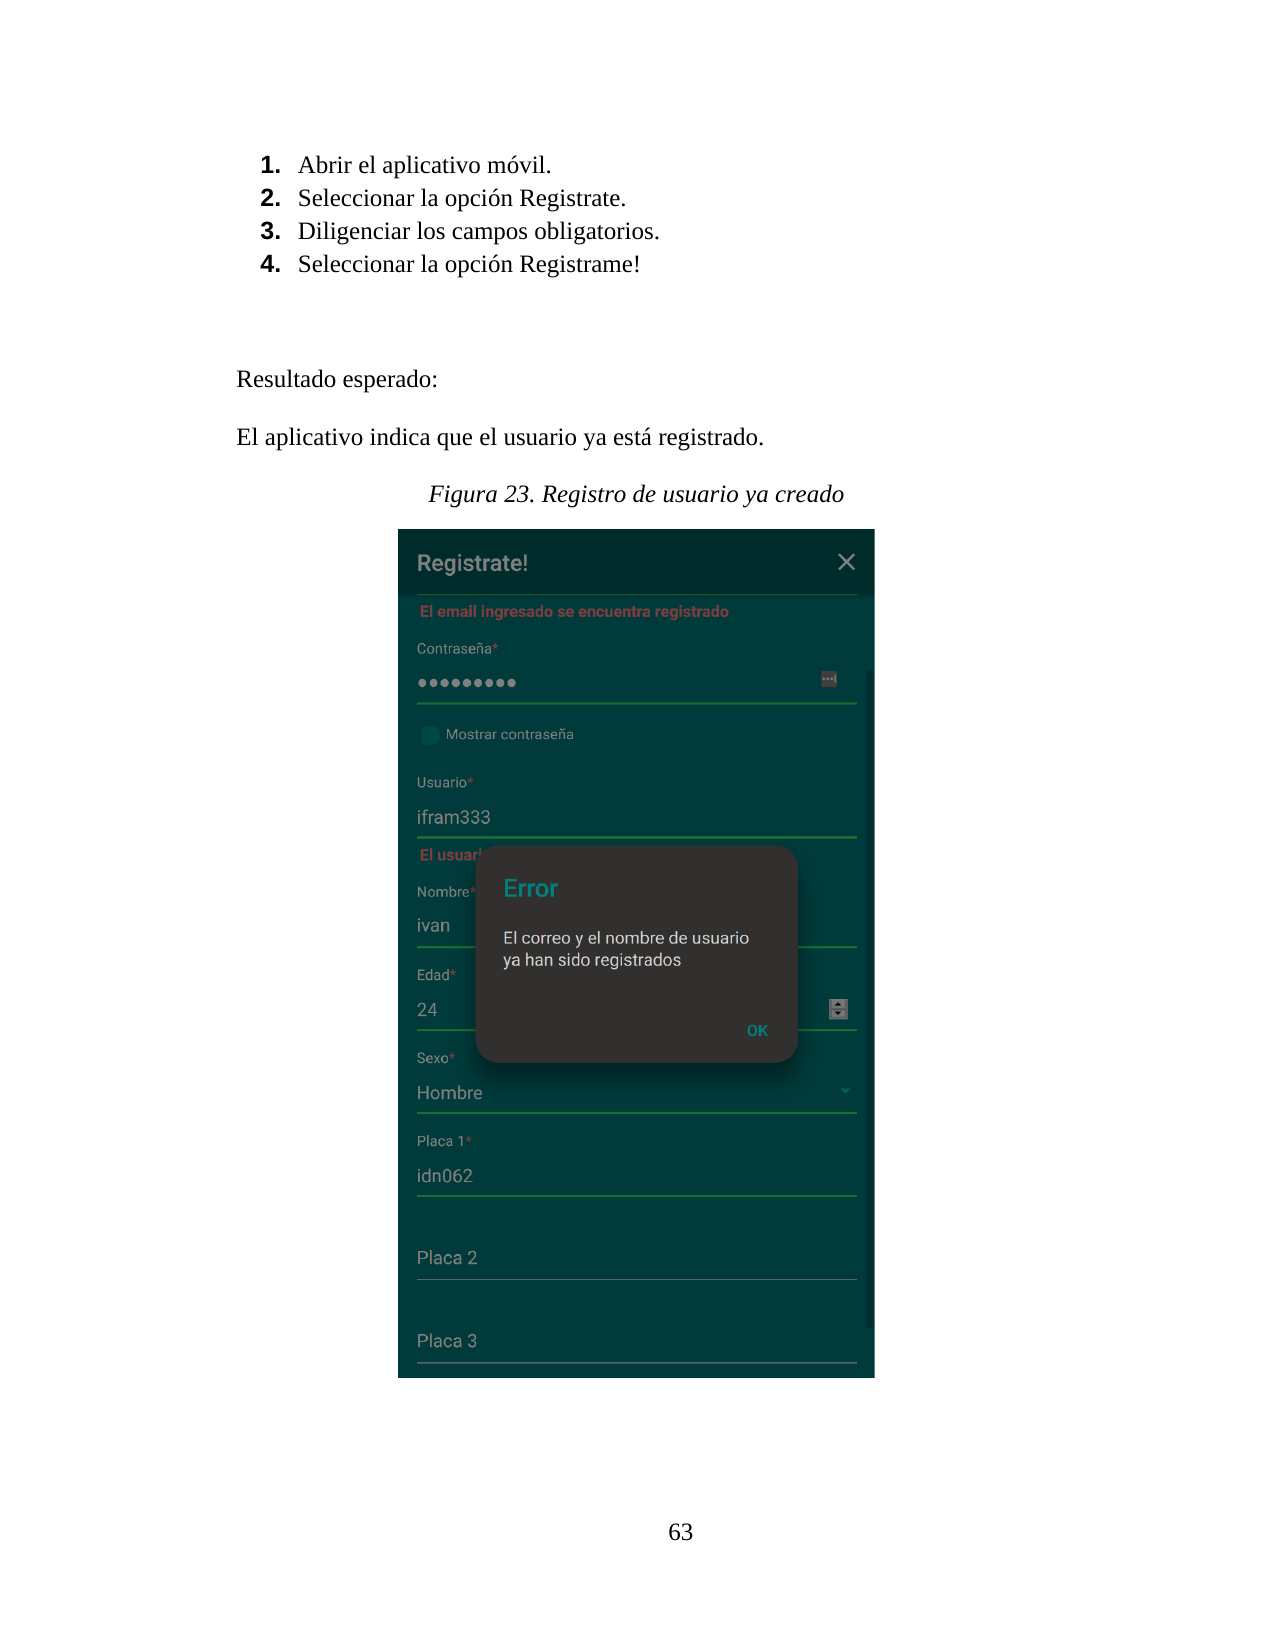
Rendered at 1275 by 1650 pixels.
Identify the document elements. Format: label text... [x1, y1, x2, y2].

list Seleccionar la opción Registrate. [260, 183, 1125, 212]
text El aplicativo indica que el usuario ya está registrado. [148, 422, 1125, 451]
list Diligenciar los campos obligatorios. [260, 216, 1125, 245]
picture [398, 529, 875, 1378]
list Abrir el aplicativo móvil. [260, 150, 1125, 179]
text Resultado esperado: [148, 364, 1125, 393]
list Seleccionar la opción Registrame! [260, 249, 1125, 278]
text Figura 23. Registro de usuario ya creado [148, 479, 1125, 508]
